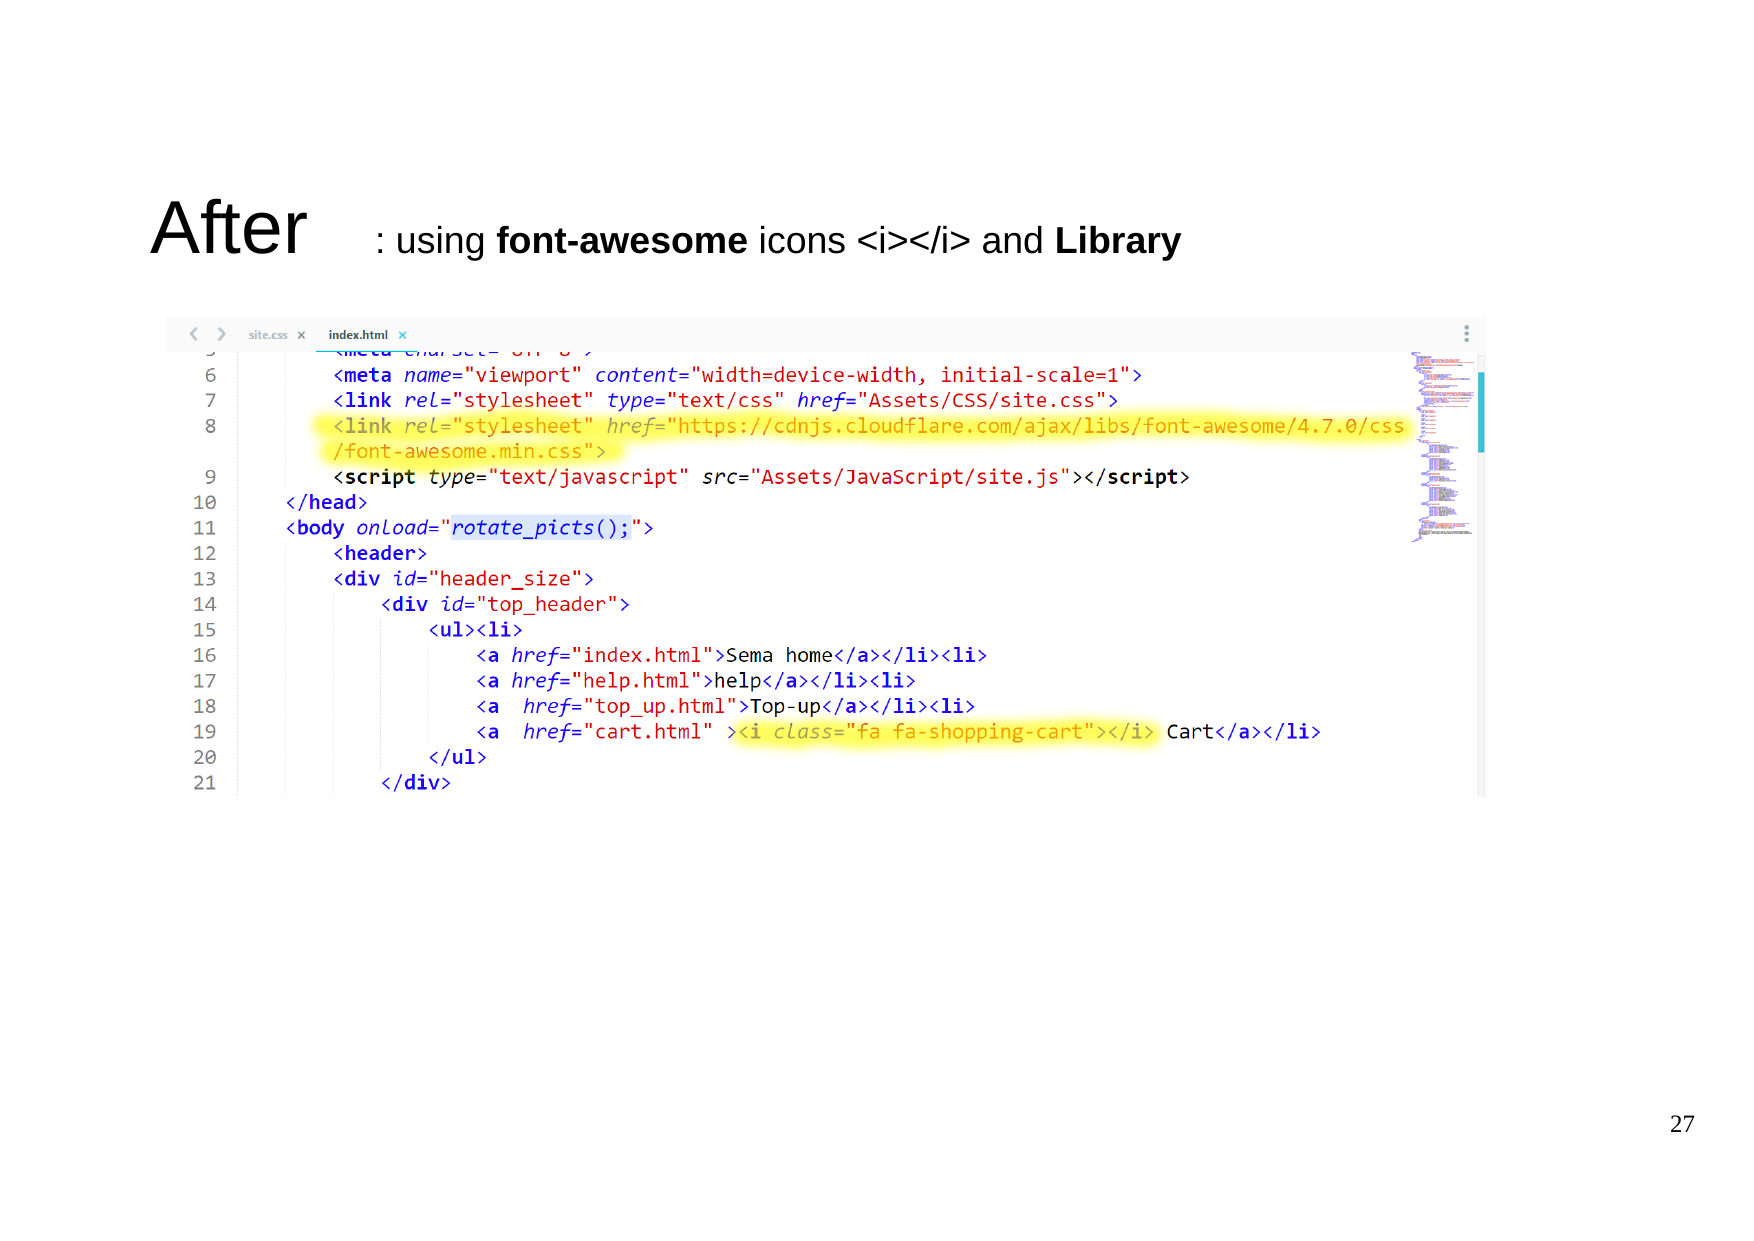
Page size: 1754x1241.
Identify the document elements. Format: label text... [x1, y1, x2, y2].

picture [166, 316, 1487, 797]
text After : using font-awesome icons <i></i> and Library [150, 183, 1695, 270]
